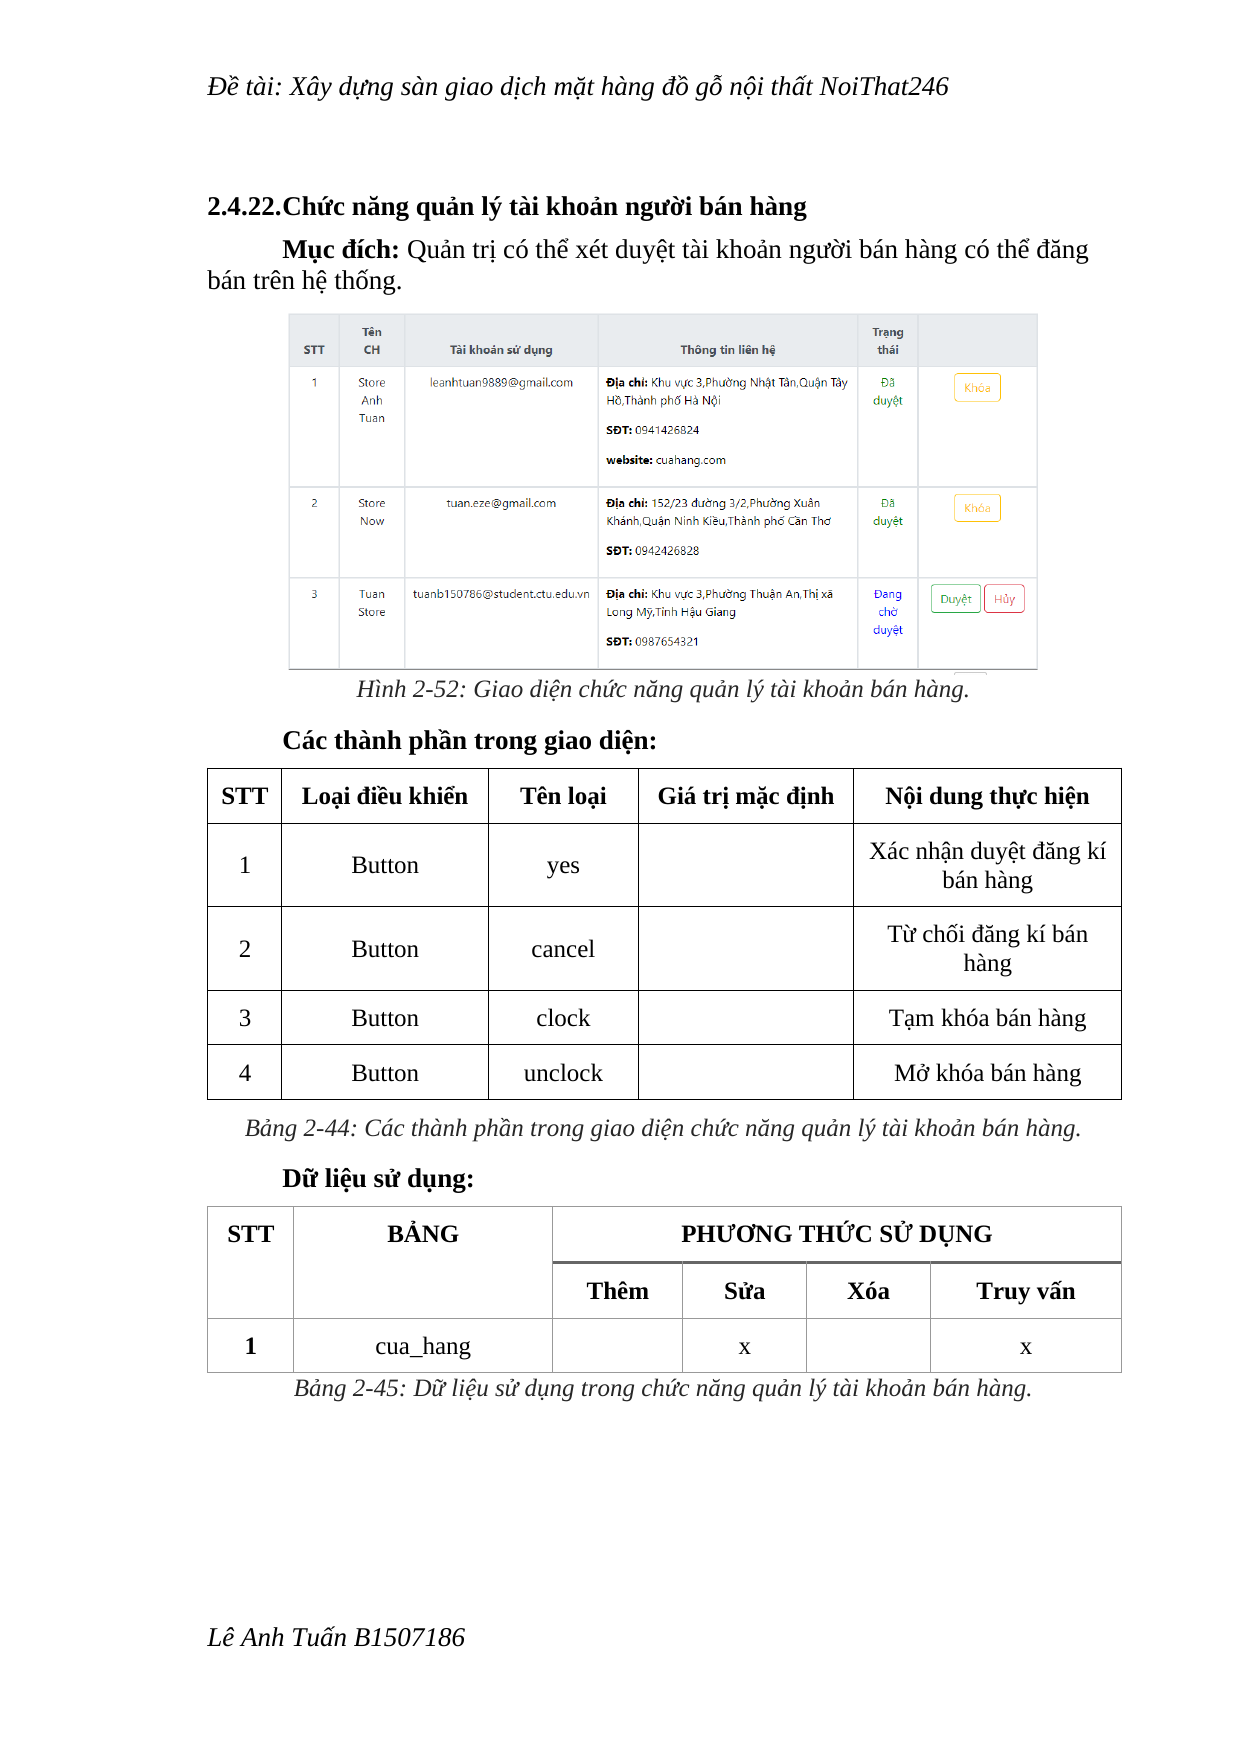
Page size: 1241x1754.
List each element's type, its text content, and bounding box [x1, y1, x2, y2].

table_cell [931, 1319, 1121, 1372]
text Các thành phần trong giao diện: [207, 724, 1122, 755]
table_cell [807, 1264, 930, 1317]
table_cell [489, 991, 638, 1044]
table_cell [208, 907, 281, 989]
text Hình 2-52: Giao diện chức năng quản lý tài khoản bán hàng. [207, 674, 1122, 703]
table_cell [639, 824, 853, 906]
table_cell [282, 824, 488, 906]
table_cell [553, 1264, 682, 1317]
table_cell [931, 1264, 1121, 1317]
text Bảng 2-44: Các thành phần trong giao diện chức năng quản lý tài khoản bán hàng. [207, 1113, 1122, 1141]
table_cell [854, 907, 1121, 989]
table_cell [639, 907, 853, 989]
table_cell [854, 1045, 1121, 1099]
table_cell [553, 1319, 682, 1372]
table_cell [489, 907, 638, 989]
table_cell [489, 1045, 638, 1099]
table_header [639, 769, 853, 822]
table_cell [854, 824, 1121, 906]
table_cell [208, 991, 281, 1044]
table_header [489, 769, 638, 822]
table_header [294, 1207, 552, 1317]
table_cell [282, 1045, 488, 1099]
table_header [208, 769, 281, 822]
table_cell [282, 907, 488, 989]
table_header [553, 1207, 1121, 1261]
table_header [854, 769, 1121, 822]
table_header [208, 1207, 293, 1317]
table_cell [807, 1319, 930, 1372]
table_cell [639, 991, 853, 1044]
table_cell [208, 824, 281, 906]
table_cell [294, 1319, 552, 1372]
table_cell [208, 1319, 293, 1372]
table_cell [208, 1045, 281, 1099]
text Mục đích: Quản trị có thể xét duyệt tài khoản người bán hàng có thể đăng bán trên hệ thống. [207, 233, 1122, 296]
text Dữ liệu sử dụng: [207, 1162, 1122, 1193]
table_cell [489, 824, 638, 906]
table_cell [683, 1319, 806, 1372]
subtitle Chức năng quản lý tài khoản người bán hàng [207, 190, 1122, 221]
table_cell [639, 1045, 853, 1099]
text Bảng 2-45: Dữ liệu sử dụng trong chức năng quản lý tài khoản bán hàng. [207, 1373, 1122, 1402]
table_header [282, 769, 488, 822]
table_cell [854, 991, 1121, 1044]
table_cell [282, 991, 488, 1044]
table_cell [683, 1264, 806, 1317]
picture [287, 308, 1042, 675]
